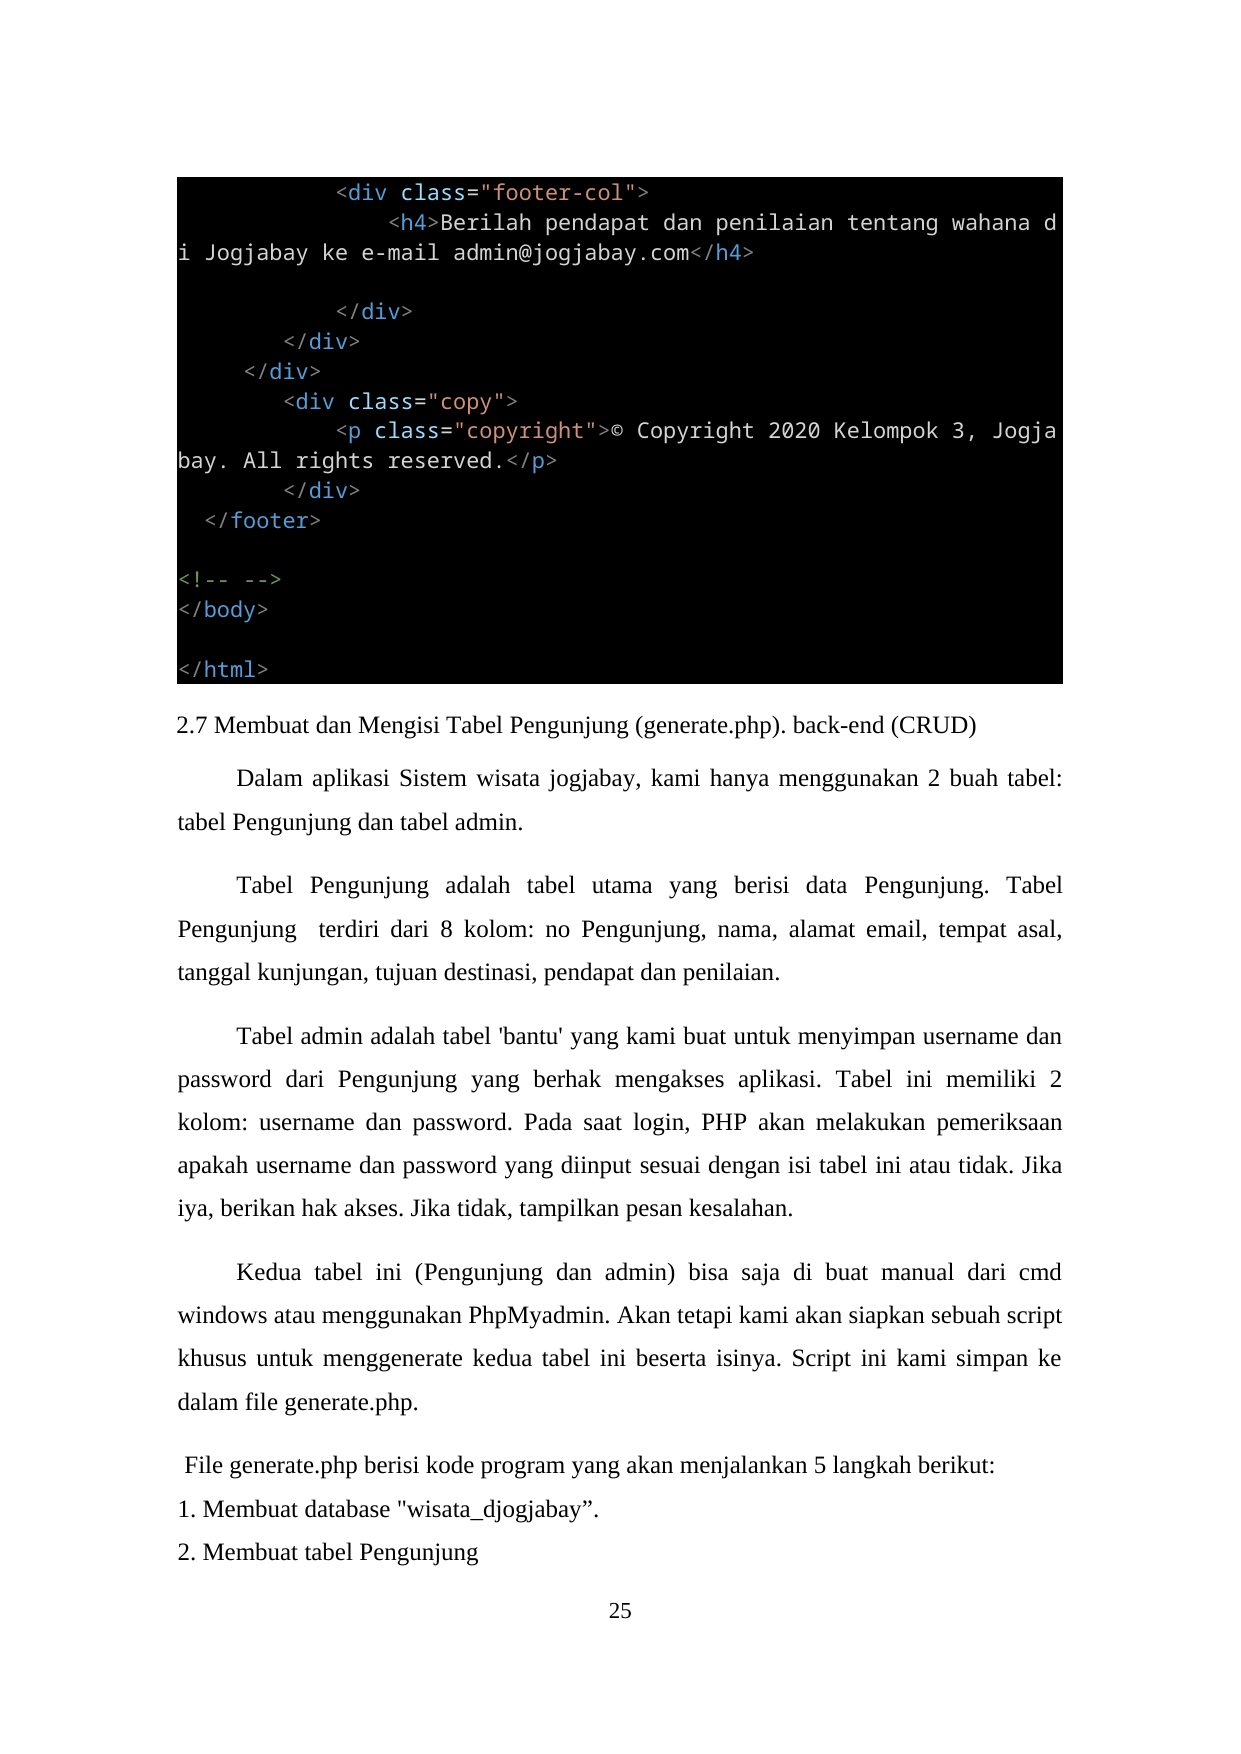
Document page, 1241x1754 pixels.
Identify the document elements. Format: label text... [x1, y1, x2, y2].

text 2. Membuat tabel Pengunjung [177, 1537, 1063, 1566]
text </div> [177, 356, 1063, 386]
text <p class="copyright">© Copyright 2020 Kelompok 3, Jogjabay. All rights reserved.</p> [177, 416, 1063, 475]
text Tabel Pengunjung adalah tabel utama yang berisi data Pengunjung. Tabel Pengunjung terdiri dari 8 kolom: no Pengunjung, nama, alamat email, tempat asal, tanggal kunjungan, tujuan destinasi, pendapat dan penilaian. [177, 871, 1063, 986]
text </body> [177, 594, 1063, 624]
text Tabel admin adalah tabel 'bantu' yang kami buat untuk menyimpan username dan password dari Pengunjung yang berhak mengakses aplikasi. Tabel ini memiliki 2 kolom: username dan password. Pada saat login, PHP akan melakukan pemeriksaan apakah username dan password yang diinput sesuai dengan isi tabel ini atau tidak. Jika iya, berikan hak akses. Jika tidak, tampilkan pesan kesalahan. [177, 1021, 1063, 1222]
text </html> [177, 654, 1063, 684]
text <div class="footer-col"> [177, 177, 1063, 207]
text <div class="copy"> [177, 386, 1063, 416]
text </div> [177, 296, 1063, 326]
text </div> [177, 326, 1063, 356]
text <!-- --> [177, 564, 1063, 594]
text File generate.php berisi kode program yang akan menjalankan 5 langkah berikut: [184, 1451, 1063, 1479]
text <h4>Berilah pendapat dan penilaian tentang wahana di Jogjabay ke e-mail admin@jogjabay.com</h4> [177, 207, 1063, 267]
text </footer> [177, 505, 1063, 535]
text </div> [177, 475, 1063, 505]
text Dalam aplikasi Sistem wisata jogjabay, kami hanya menggunakan 2 buah tabel: tabel Pengunjung dan tabel admin. [177, 763, 1063, 835]
text 2.7 Membuat dan Mengisi Tabel Pengunjung (generate.php). back-end (CRUD) [176, 710, 1063, 739]
text Kedua tabel ini (Pengunjung dan admin) bisa saja di buat manual dari cmd windows atau menggunakan PhpMyadmin. Akan tetapi kami akan siapkan sebuah script khusus untuk menggenerate kedua tabel ini beserta isinya. Script ini kami simpan ke dalam file generate.php. [177, 1257, 1063, 1415]
text 1. Membuat database "wisata_djogjabay”. [177, 1494, 1063, 1522]
